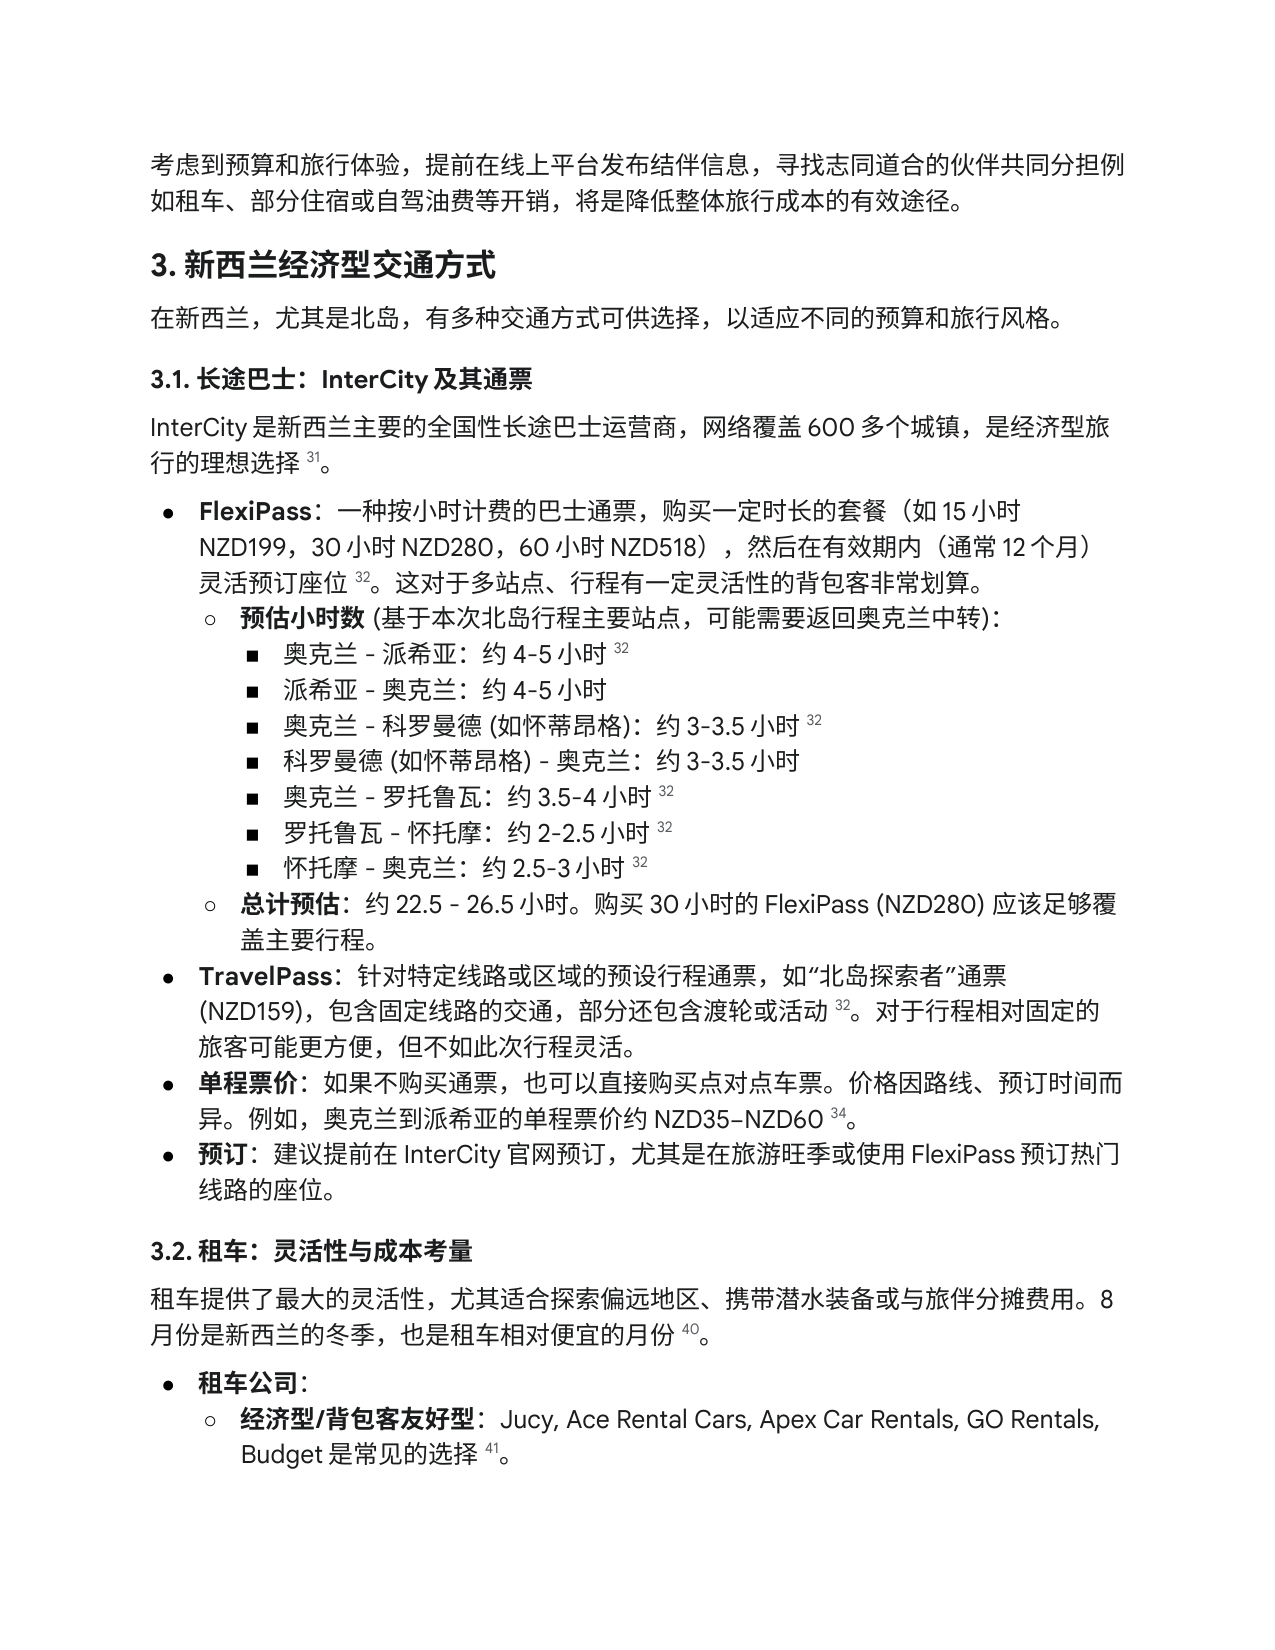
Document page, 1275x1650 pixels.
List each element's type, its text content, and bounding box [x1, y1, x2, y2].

list 派希亚 - 奥克兰：约4-5小时 [245, 675, 1125, 706]
list 奥克兰 - 科罗曼德 (如怀蒂昂格)：约3-3.5小时 32 [245, 711, 1125, 742]
list 预订：建议提前在InterCity官网预订，尤其是在旅游旺季或使用FlexiPass预订热门线路的座位。 [161, 1139, 1125, 1207]
text 租车提供了最大的灵活性，尤其适合探索偏远地区、携带潜水装备或与旅伴分摊费用。8月份是新西兰的冬季，也是租车相对便宜的月份 40。 [150, 1284, 1125, 1351]
list 科罗曼德 (如怀蒂昂格) - 奥克兰：约3-3.5小时 [245, 747, 1125, 778]
list 罗托鲁瓦 - 怀托摩：约2-2.5小时 32 [245, 818, 1125, 849]
list TravelPass：针对特定线路或区域的预设行程通票，如“北岛探索者”通票 (NZD159)，包含固定线路的交通，部分还包含渡轮或活动 32。对于行程相对固定的旅客可能更方便，但不如此次行程灵活。 [161, 961, 1125, 1064]
list 奥克兰 - 派希亚：约4-5小时 32 [245, 639, 1125, 671]
list 租车公司： [161, 1368, 1125, 1399]
subtitle 3.2. 租车：灵活性与成本考量 [150, 1236, 1125, 1267]
list 预估小时数 (基于本次北岛行程主要站点，可能需要返回奥克兰中转)： [203, 604, 1125, 635]
list 奥克兰 - 罗托鲁瓦：约3.5-4小时 32 [245, 782, 1125, 814]
text InterCity是新西兰主要的全国性长途巴士运营商，网络覆盖600多个城镇，是经济型旅行的理想选择 31。 [150, 412, 1125, 479]
list FlexiPass：一种按小时计费的巴士通票，购买一定时长的套餐（如15小时NZD199，30小时NZD280，60小时NZD518），然后在有效期内（通常12个月）灵活预订座位 32。这对于多站点、行程有一定灵活性的背包客非常划算。 [161, 496, 1125, 599]
text 考虑到预算和旅行体验，提前在线上平台发布结伴信息，寻找志同道合的伙伴共同分担例如租车、部分住宿或自驾油费等开销，将是降低整体旅行成本的有效途径。 [150, 150, 1125, 217]
subtitle 3. 新西兰经济型交通方式 [150, 246, 1125, 286]
list 经济型/背包客友好型：Jucy, Ace Rental Cars, Apex Car Rentals, GO Rentals, Budget是常见的选择 41。 [203, 1404, 1125, 1471]
text 在新西兰，尤其是北岛，有多种交通方式可供选择，以适应不同的预算和旅行风格。 [150, 303, 1125, 335]
list 总计预估：约22.5 - 26.5小时。购买30小时的FlexiPass (NZD280) 应该足够覆盖主要行程。 [203, 889, 1125, 957]
list 单程票价：如果不购买通票，也可以直接购买点对点车票。价格因路线、预订时间而异。例如，奥克兰到派希亚的单程票价约NZD35−NZD60 34。 [161, 1068, 1125, 1135]
subtitle 3.1. 长途巴士：InterCity及其通票 [150, 364, 1125, 396]
list 怀托摩 - 奥克兰：约2.5-3小时 32 [245, 854, 1125, 885]
